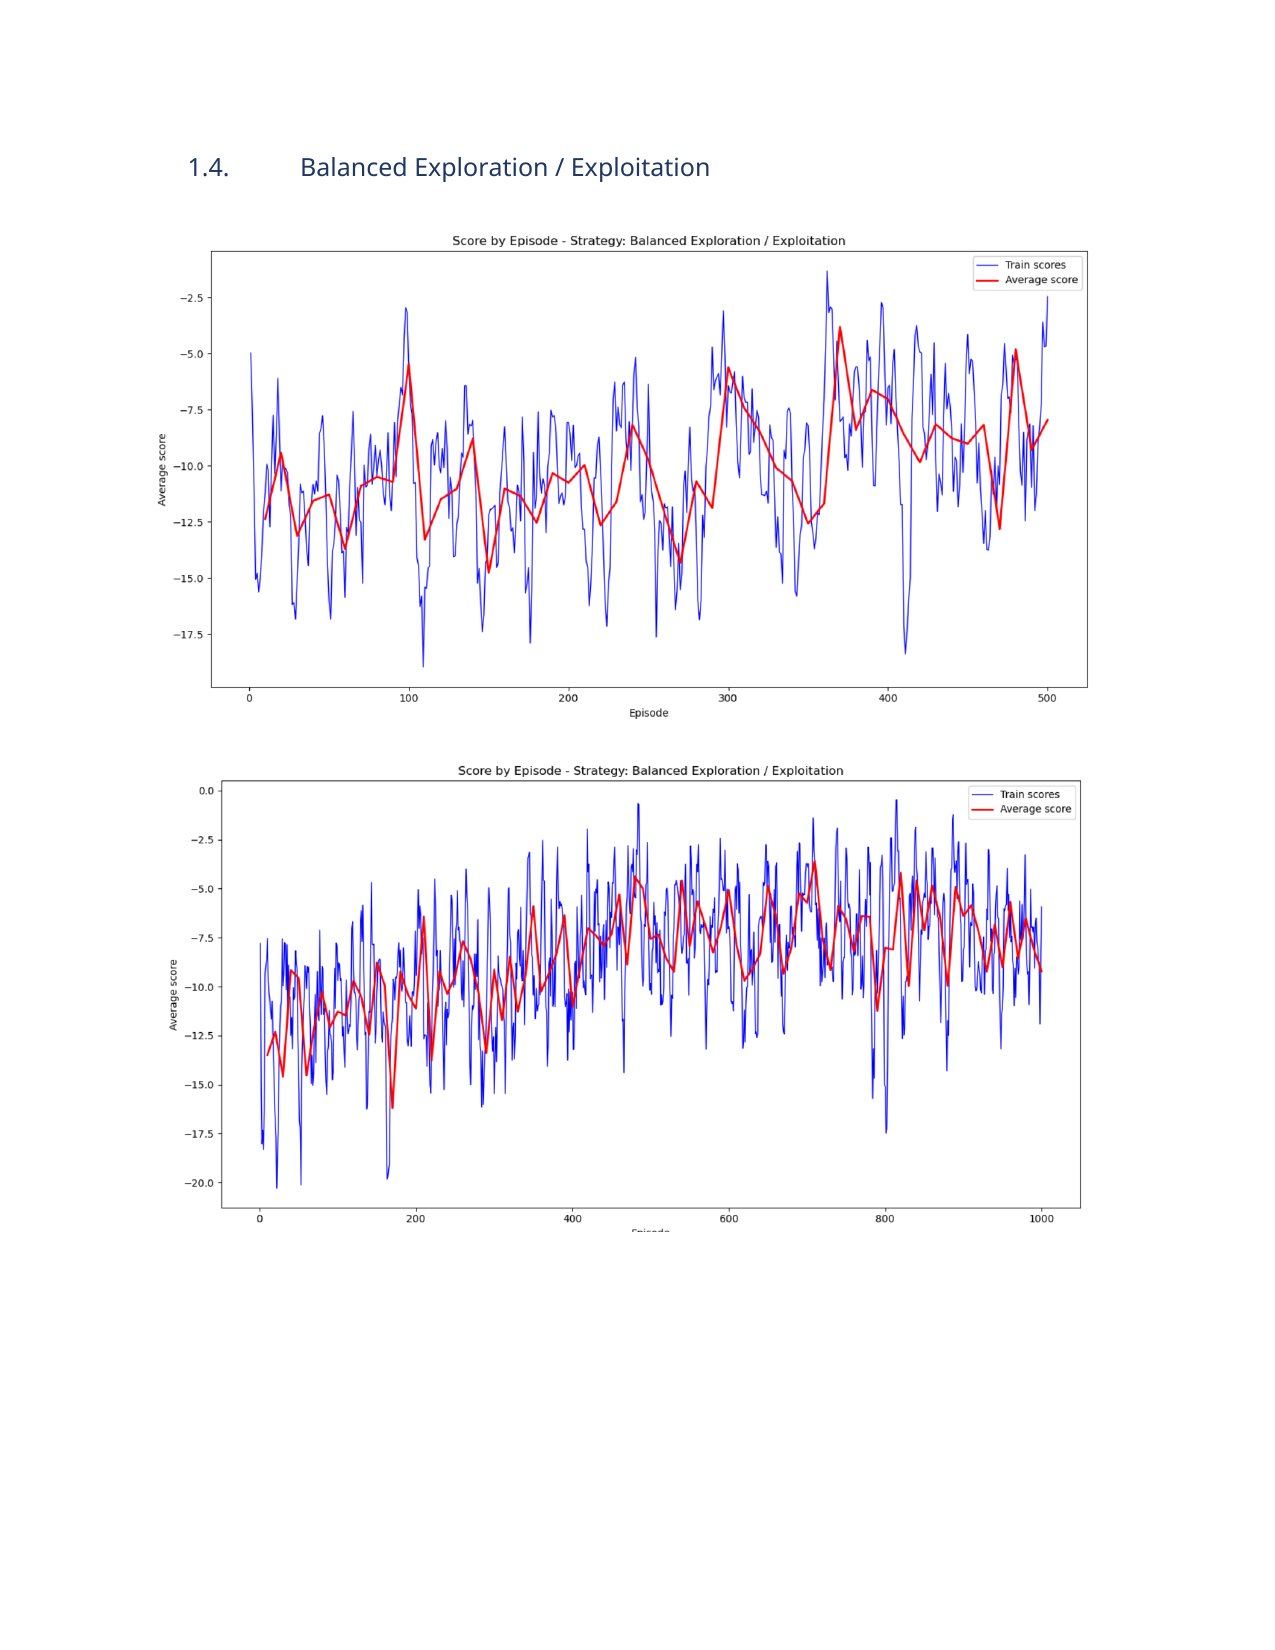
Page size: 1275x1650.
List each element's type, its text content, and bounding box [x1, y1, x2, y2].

subtitle Balanced Exploration / Exploitation [187, 150, 1125, 184]
picture [150, 211, 1125, 722]
picture [150, 752, 1125, 1232]
